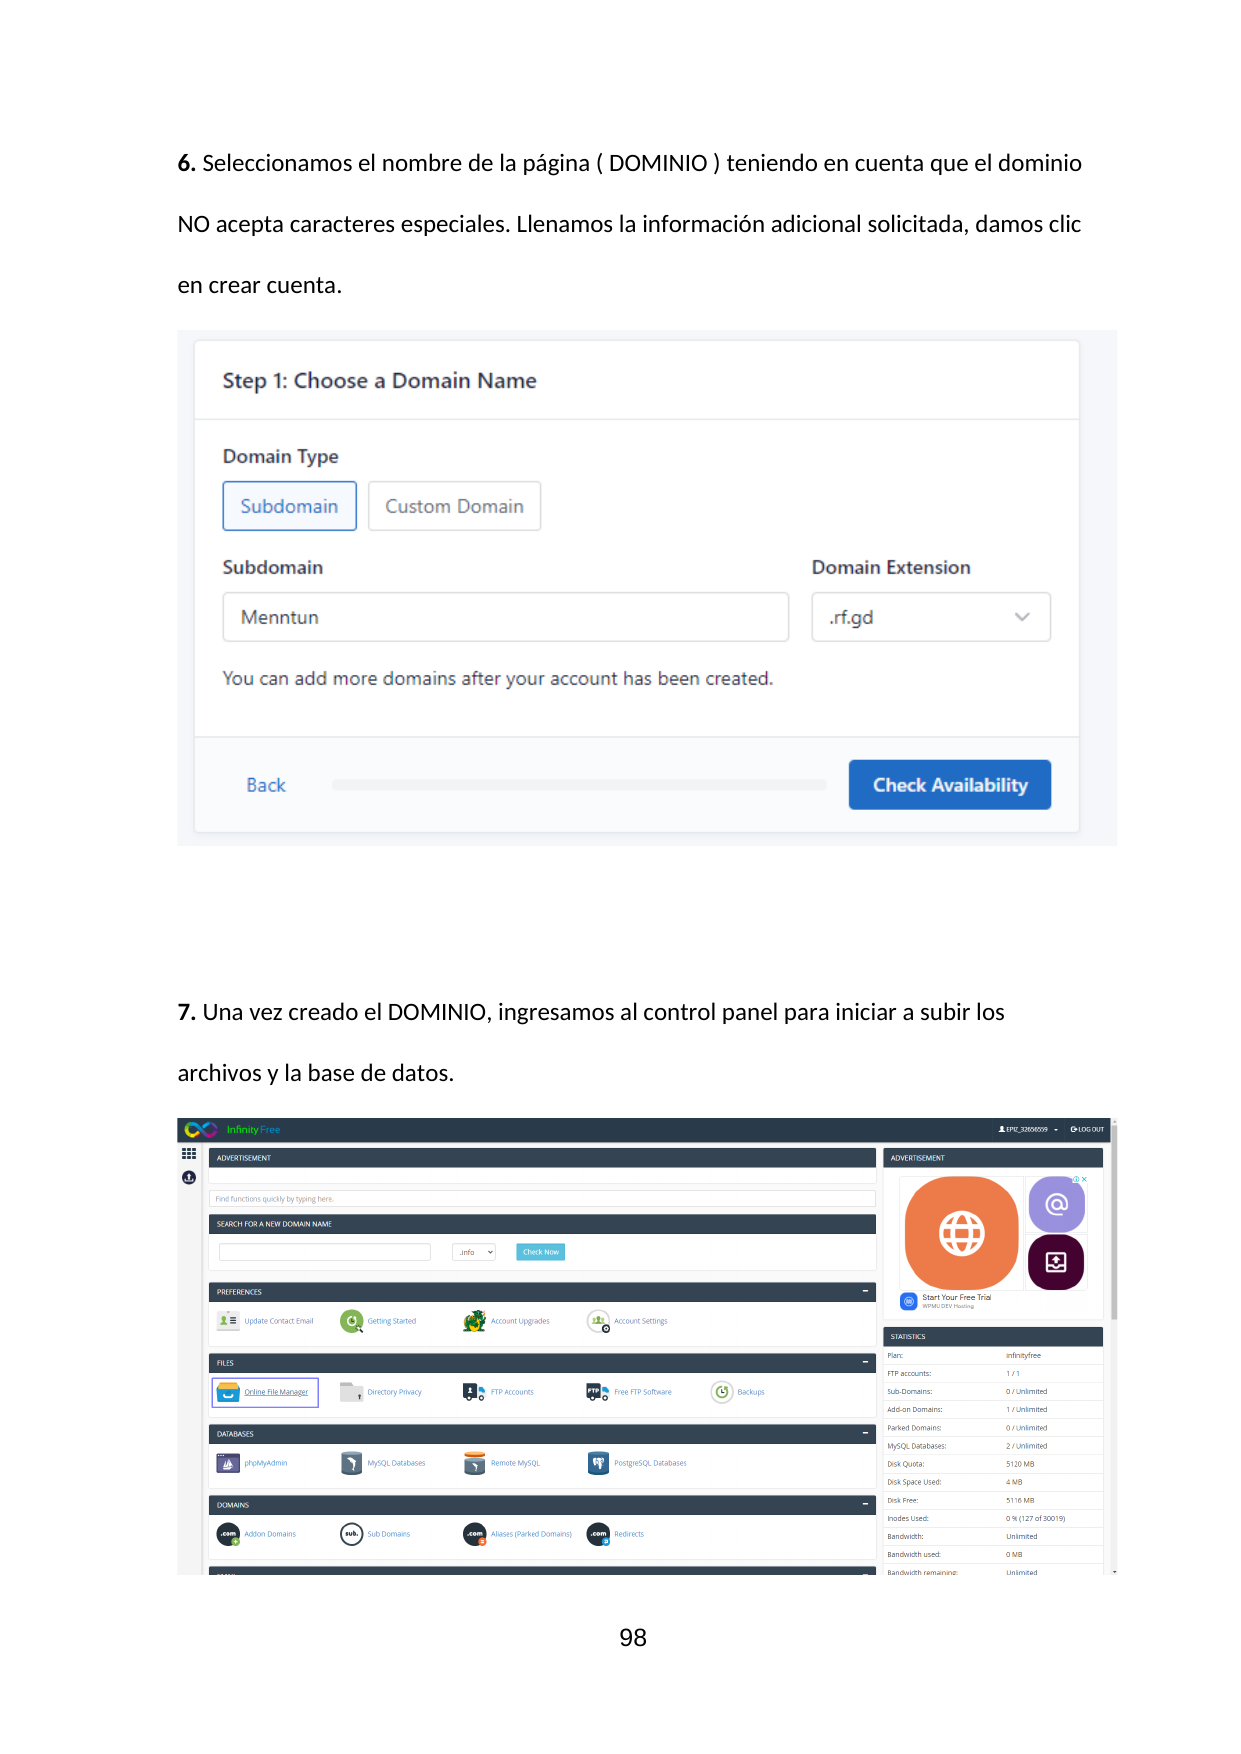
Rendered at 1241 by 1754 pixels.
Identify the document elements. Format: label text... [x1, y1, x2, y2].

text 6. Seleccionamos el nombre de la página ( DOMINIO ) teniendo en cuenta que el dominio NO acepta caracteres especiales. Llenamos la información adicional solicitada, damos clic en crear cuenta. [177, 148, 1089, 300]
picture [177, 330, 1118, 846]
picture [177, 1118, 1118, 1575]
text 7. Una vez creado el DOMINIO, ingresamos al control panel para iniciar a subir los archivos y la base de datos. [177, 996, 1089, 1088]
